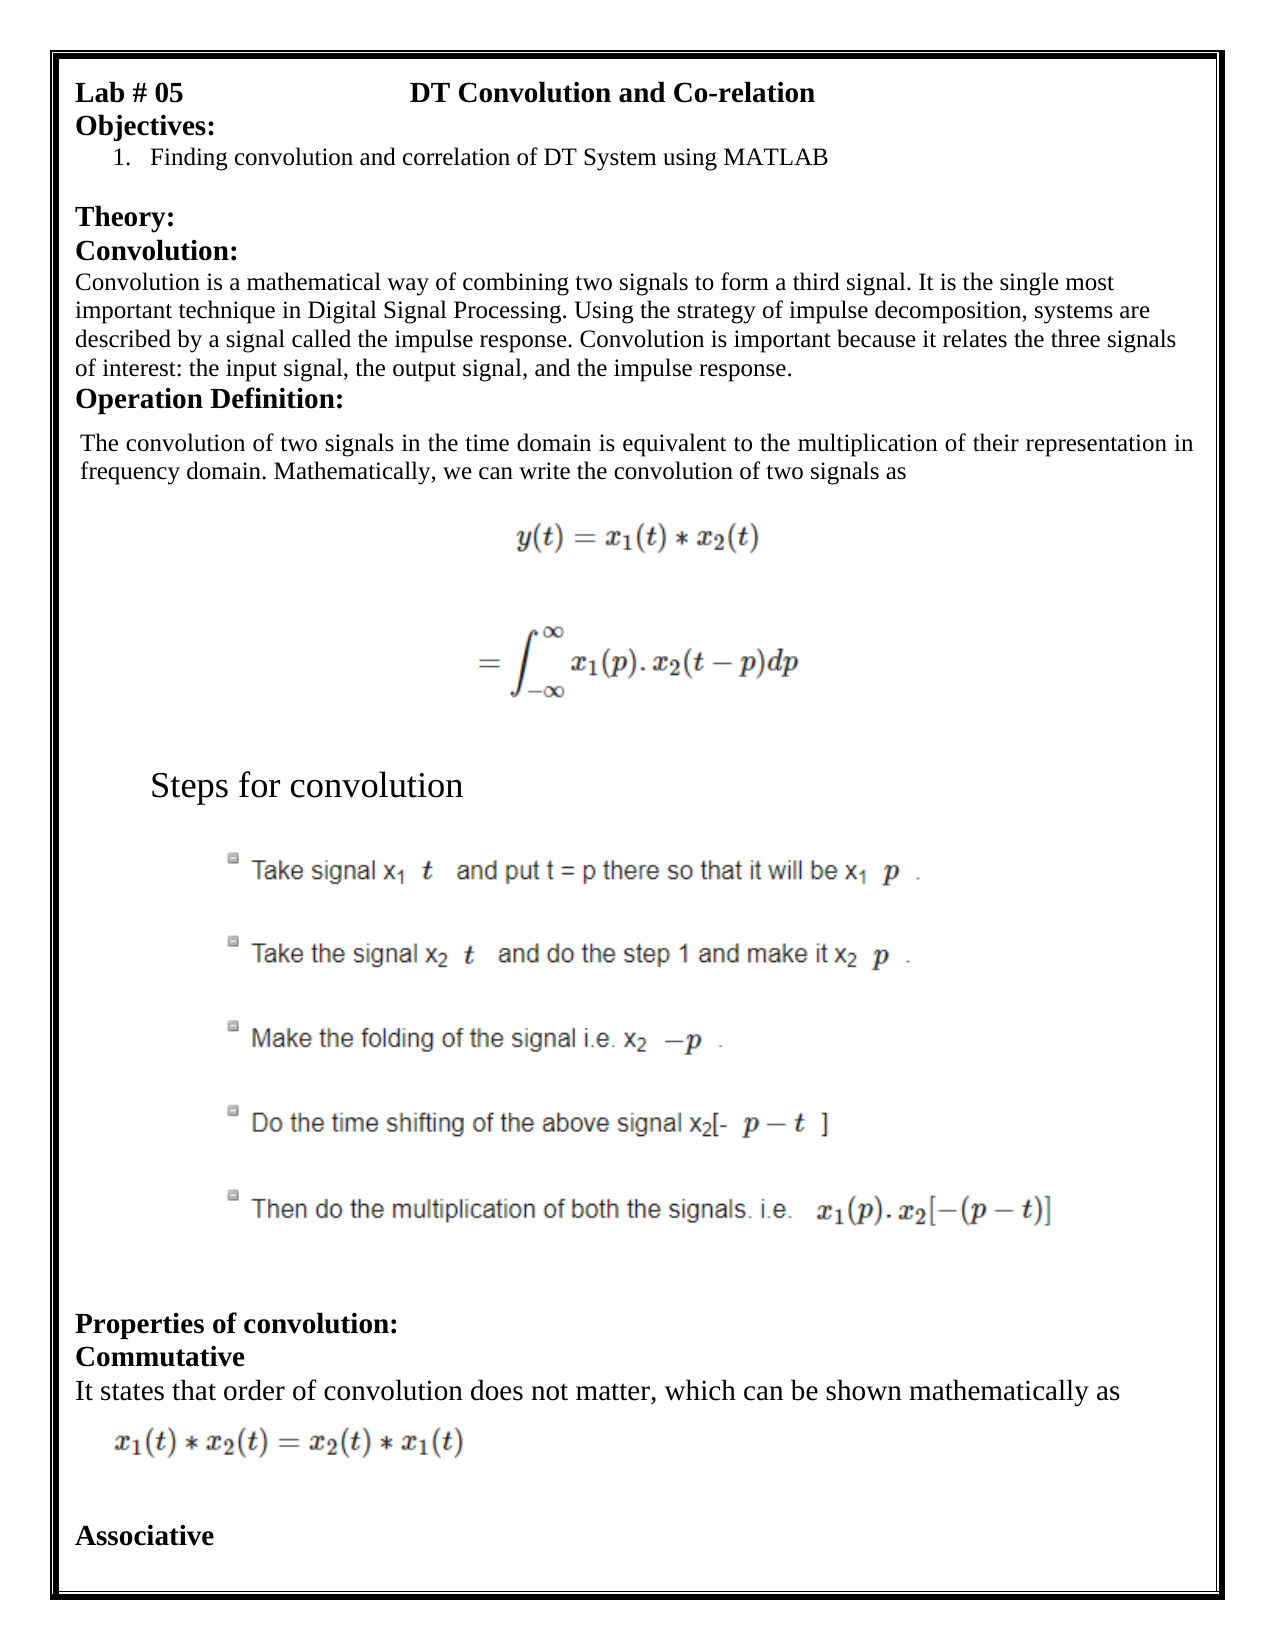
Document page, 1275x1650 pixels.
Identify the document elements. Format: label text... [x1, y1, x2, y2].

text Commutative [75, 1339, 1200, 1373]
text Theory: [75, 199, 1200, 233]
text Convolution: [75, 233, 1200, 267]
text The convolution of two signals in the time domain is equivalent to the multiplication of their representation in frequency domain. Mathematically, we can write the convolution of two signals as [80, 428, 1195, 485]
text Operation Definition: [75, 382, 1200, 415]
text Properties of convolution: [75, 1306, 1200, 1339]
text It states that order of convolution does not matter, which can be shown mathematically as [75, 1373, 1200, 1407]
text Associative [75, 1518, 1200, 1552]
text Convolution is a mathematical way of combining two signals to form a third signal. It is the single most important technique in Digital Signal Processing. Using the strategy of impulse decomposition, systems are described by a signal called the impulse response. Convolution is important because it relates the three signals of interest: the input signal, the output signal, and the impulse response. [75, 267, 1200, 382]
text Steps for convolution [75, 764, 1200, 806]
picture [75, 1406, 480, 1485]
text Objectives: [75, 108, 1200, 142]
text Lab # 05 DT Convolution and Co-relation [75, 75, 1200, 108]
list Finding convolution and correlation of DT System using MATLAB [112, 142, 1200, 171]
picture [181, 835, 1094, 1273]
picture [425, 500, 857, 735]
